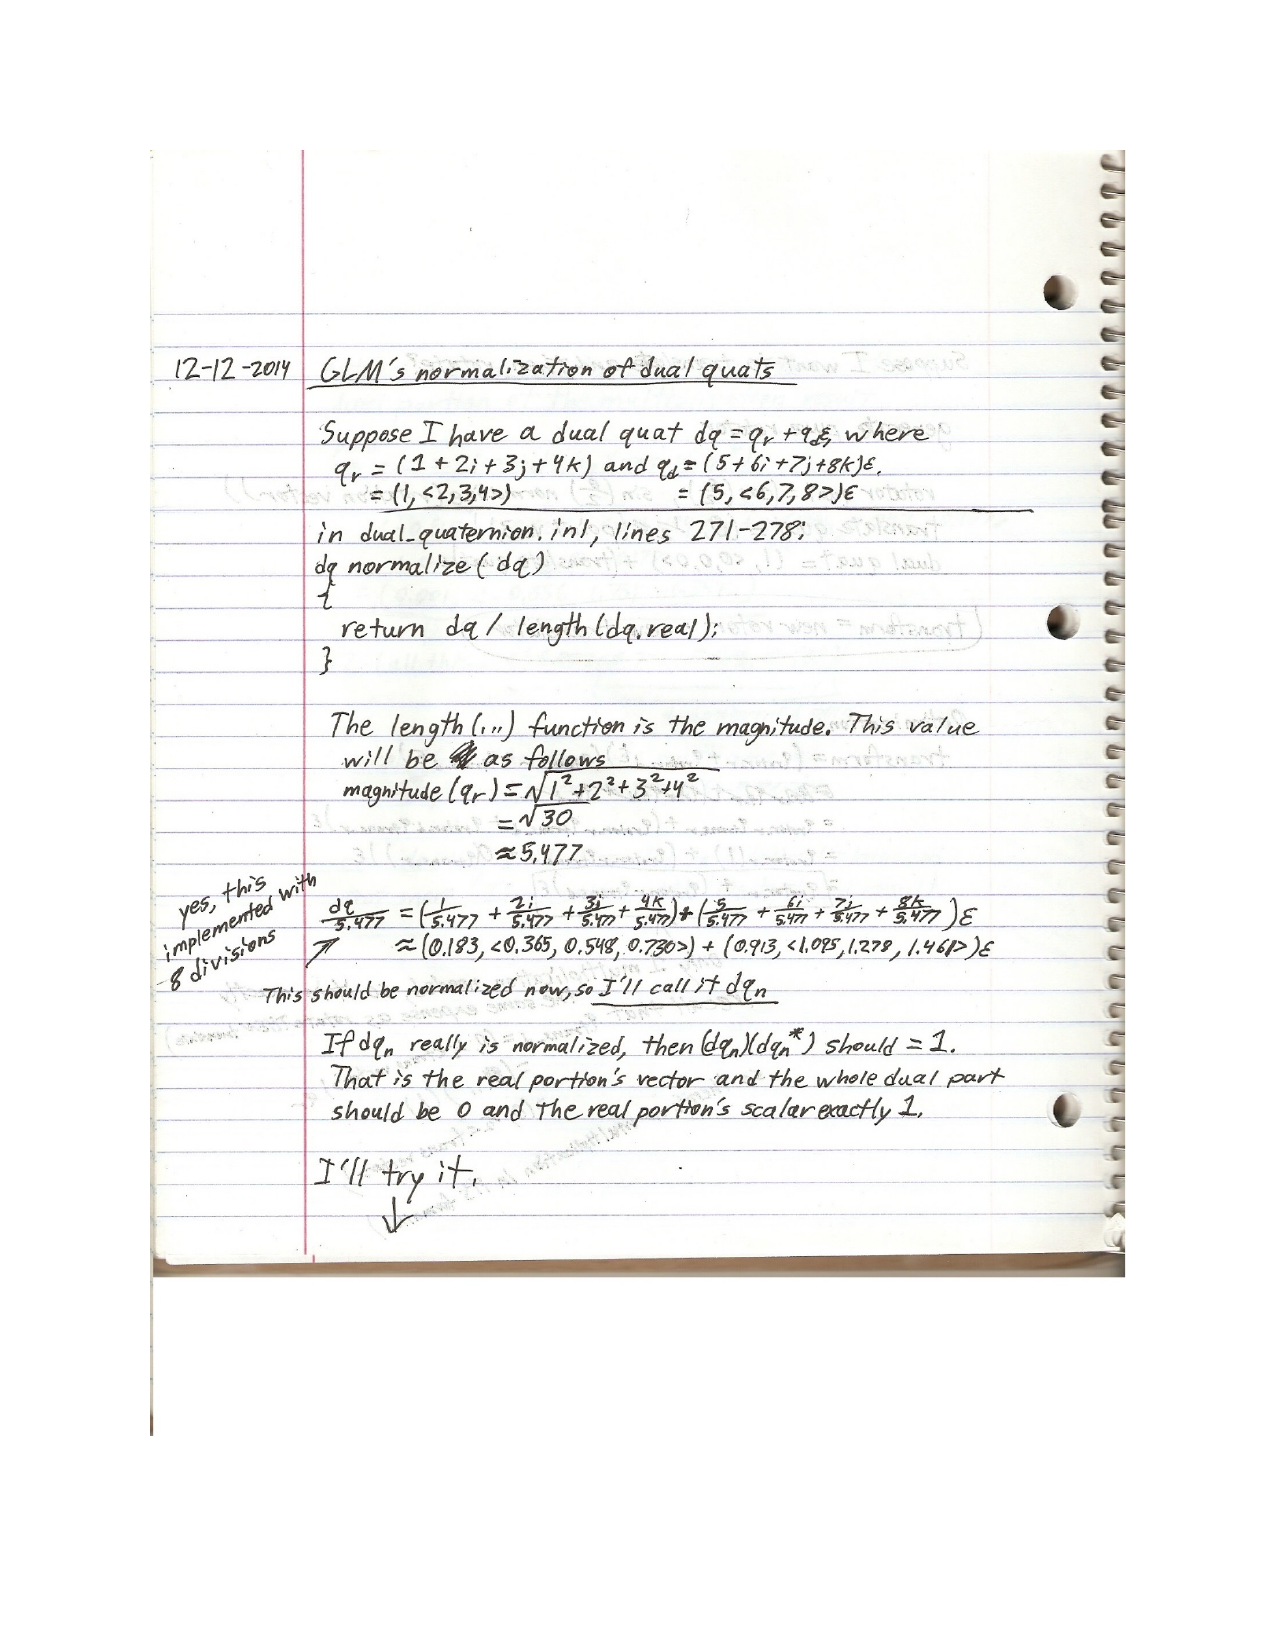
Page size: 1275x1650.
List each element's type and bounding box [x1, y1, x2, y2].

picture [150, 150, 1125, 1436]
